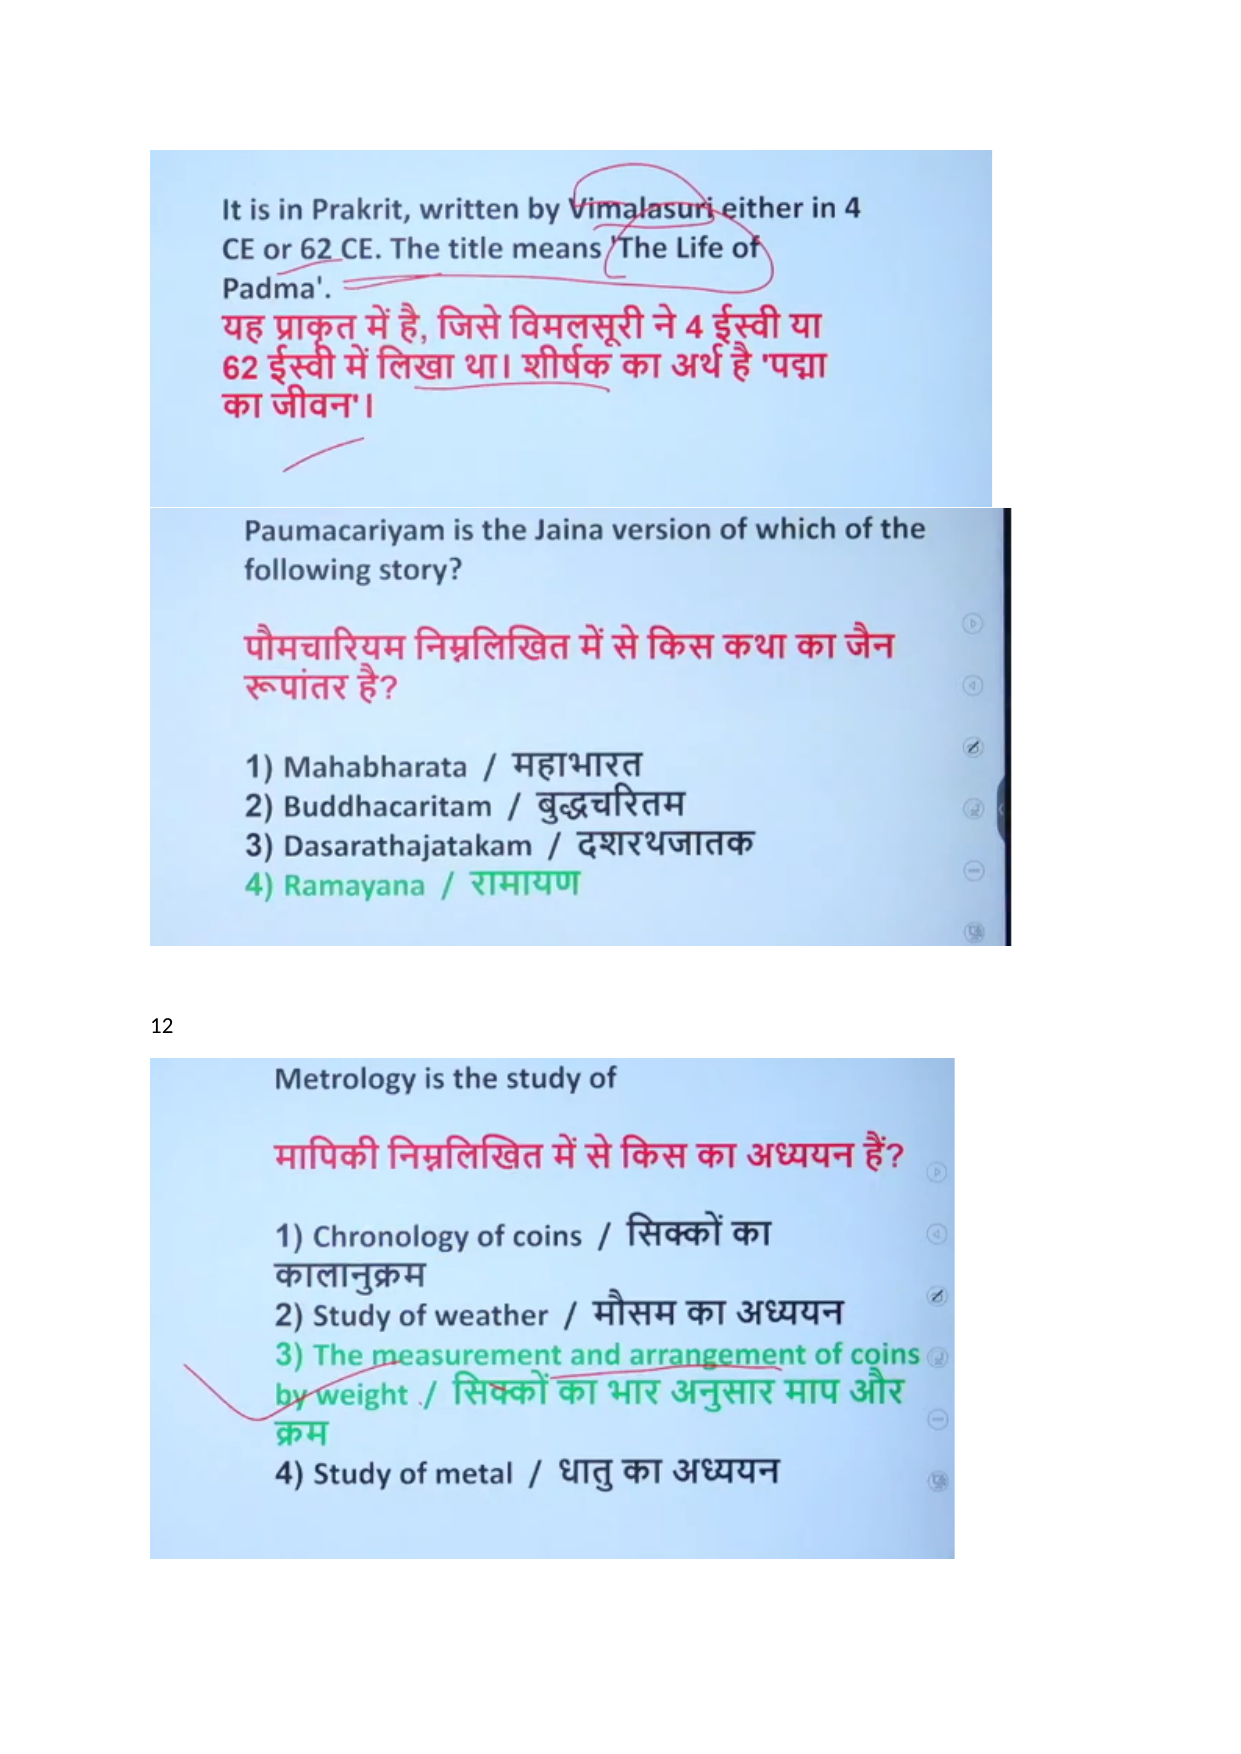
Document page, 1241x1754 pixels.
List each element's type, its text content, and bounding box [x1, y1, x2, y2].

picture [150, 1058, 955, 1559]
text 12 [150, 1012, 1090, 1040]
picture [150, 508, 1013, 946]
picture [150, 150, 993, 507]
